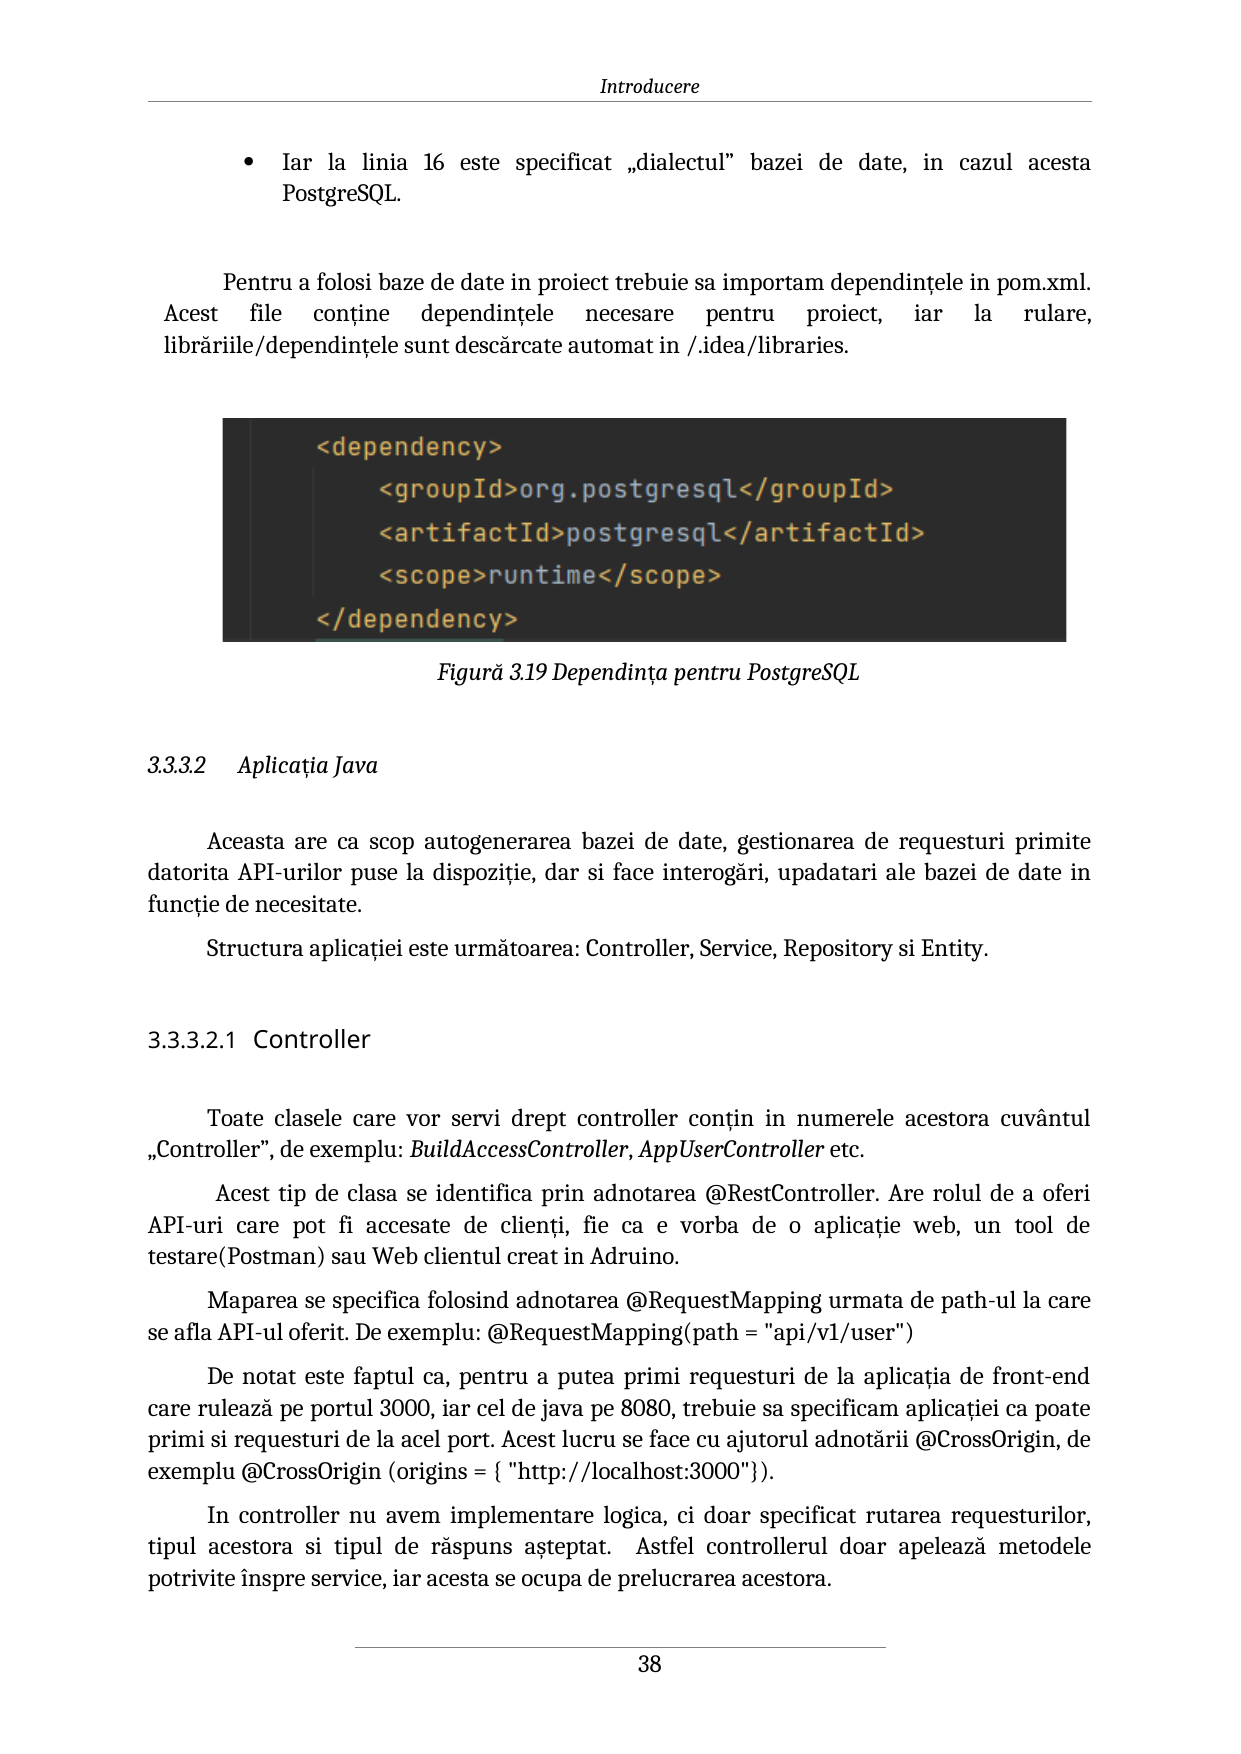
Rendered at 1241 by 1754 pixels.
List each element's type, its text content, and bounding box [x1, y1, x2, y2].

text De notat este faptul ca, pentru a putea primi requesturi de la aplicația de front-end care rulează pe portul 3000, iar cel de java pe 8080, trebuie sa specificam aplicației ca poate primi si requesturi de la acel port. Acest lucru se face cu ajutorul adnotării @CrossOrigin, de exemplu @CrossOrigin (origins = { "http://localhost:3000"}). [148, 1362, 1092, 1485]
text Acest tip de clasa se identifica prin adnotarea @RestController. Are rolul de a oferi API-uri care pot fi accesate de clienți, fie ca e vorba de o aplicație web, un tool de testare(Postman) sau Web clientul creat in Adruino. [148, 1179, 1092, 1271]
text Pentru a folosi baze de date in proiect trebuie sa importam dependințele in pom.xml. Acest file conține dependințele necesare pentru proiect, iar la rulare, librăriile/dependințele sunt descărcate automat in /.idea/libraries. [164, 267, 1092, 359]
text Aceasta are ca scop autogenerarea bazei de date, gestionarea de requesturi primite datorita API-urilor puse la dispoziție, dar si face interogări, upadatari ale bazei de date in funcție de necesitate. [148, 827, 1092, 918]
text Toate clasele care vor servi drept controller conțin in numerele acestora cuvântul „Controller”, de exemplu: BuildAccessController, AppUserController etc. [148, 1103, 1092, 1164]
picture [222, 418, 1067, 642]
subtitle Aplicația Java [148, 751, 1092, 780]
text In controller nu avem implementare logica, ci doar specificat rutarea requesturilor, tipul acestora si tipul de răspuns așteptat. Astfel controllerul doar apelează metodele potrivite înspre service, iar acesta se ocupa de prelucrarea acestora. [148, 1501, 1092, 1592]
text Maparea se specifica folosind adnotarea @RequestMapping urmata de path-ul la care se afla API-ul oferit. De exemplu: @RequestMapping(path = "api/v1/user") [148, 1286, 1092, 1347]
subtitle Controller [148, 1022, 1092, 1056]
list Iar la linia 16 este specificat „dialectul” bazei de date, in cazul acesta PostgreSQL. [244, 148, 1092, 208]
text Structura aplicației este următoarea: Controller, Service, Repository si Entity. [148, 934, 1092, 963]
